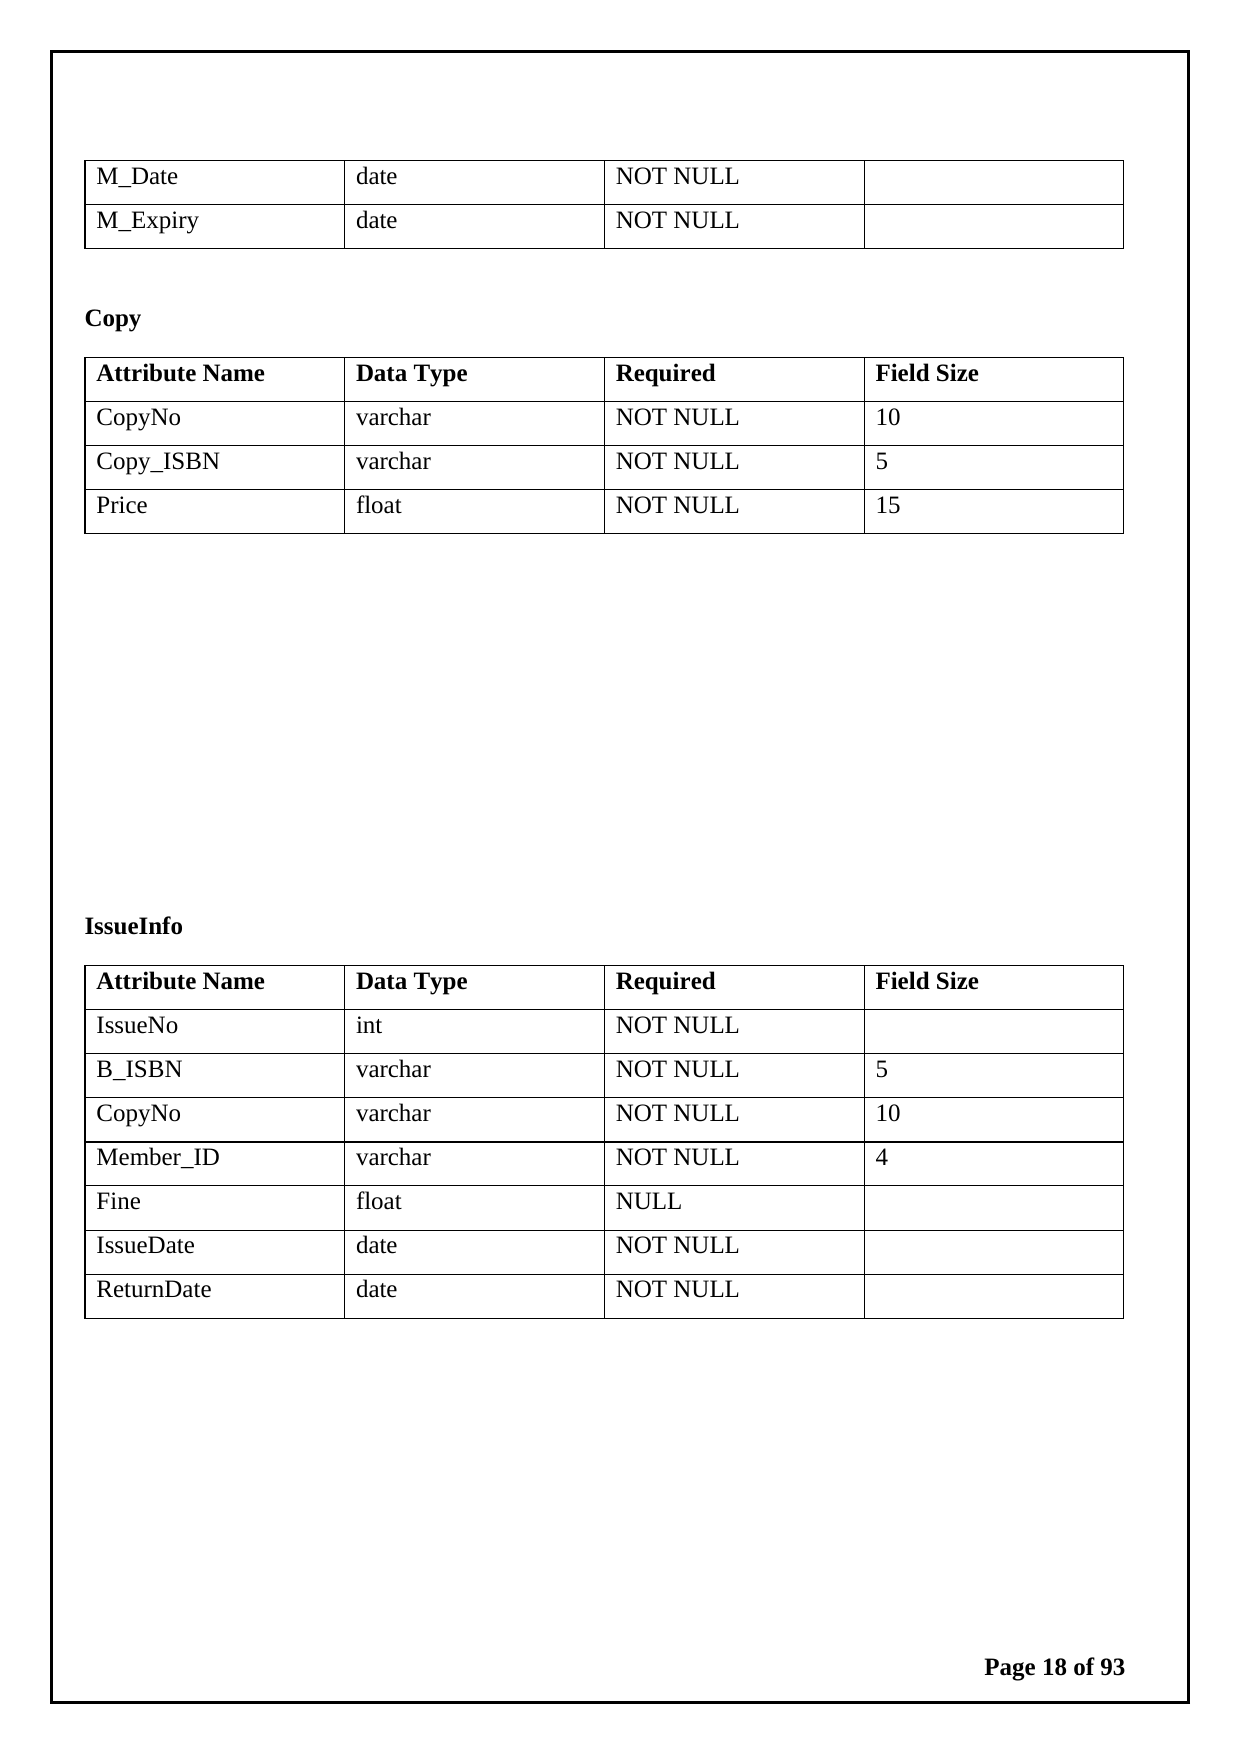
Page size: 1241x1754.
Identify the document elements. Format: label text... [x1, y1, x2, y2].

table_cell NOT NULL [605, 1098, 864, 1141]
table_cell NULL [605, 1186, 864, 1229]
table_cell varchar [345, 446, 604, 489]
table_header Required [605, 966, 864, 1009]
table_cell NOT NULL [605, 1054, 864, 1097]
table_cell ReturnDate [86, 1275, 344, 1318]
table_cell varchar [345, 1098, 604, 1141]
table_cell NOT NULL [605, 402, 864, 445]
table_cell Member_ID [86, 1143, 344, 1185]
table_cell [865, 205, 1123, 248]
table_cell NOT NULL [605, 490, 864, 533]
table_cell date [345, 161, 604, 204]
table_cell Price [86, 490, 344, 533]
table_cell NOT NULL [605, 446, 864, 489]
table_cell NOT NULL [605, 205, 864, 248]
table_cell date [345, 1275, 604, 1318]
table_cell [865, 1275, 1123, 1318]
table_cell CopyNo [86, 402, 344, 445]
table_cell Fine [86, 1186, 344, 1229]
table_header Data Type [345, 966, 604, 1009]
table_cell [865, 161, 1123, 204]
table_header Attribute Name [86, 966, 344, 1009]
table_cell 4 [865, 1143, 1123, 1185]
table_cell NOT NULL [605, 1275, 864, 1318]
table_header Data Type [345, 358, 604, 401]
table_cell varchar [345, 1054, 604, 1097]
table_header Field Size [865, 358, 1123, 401]
table_cell IssueNo [86, 1010, 344, 1053]
text Copy [84, 303, 1125, 332]
table_cell M_Expiry [86, 205, 344, 248]
table_cell [865, 1186, 1123, 1229]
table_cell NOT NULL [605, 1231, 864, 1273]
table_cell float [345, 1186, 604, 1229]
text IssueInfo [84, 911, 1125, 940]
table_cell float [345, 490, 604, 533]
table_cell M_Date [86, 161, 344, 204]
table_cell NOT NULL [605, 1010, 864, 1053]
table_cell int [345, 1010, 604, 1053]
table_cell IssueDate [86, 1231, 344, 1273]
table_cell [865, 1010, 1123, 1053]
table_cell CopyNo [86, 1098, 344, 1141]
table_cell 10 [865, 402, 1123, 445]
table_cell date [345, 205, 604, 248]
table_cell Copy_ISBN [86, 446, 344, 489]
table_header Field Size [865, 966, 1123, 1009]
table_cell 5 [865, 1054, 1123, 1097]
table_cell B_ISBN [86, 1054, 344, 1097]
table_cell 5 [865, 446, 1123, 489]
table_cell NOT NULL [605, 1143, 864, 1185]
table_header Attribute Name [86, 358, 344, 401]
table_cell NOT NULL [605, 161, 864, 204]
table_cell varchar [345, 402, 604, 445]
table_cell 15 [865, 490, 1123, 533]
table_cell [865, 1231, 1123, 1273]
table_header Required [605, 358, 864, 401]
table_cell varchar [345, 1143, 604, 1185]
table_cell 10 [865, 1098, 1123, 1141]
table_cell date [345, 1231, 604, 1273]
